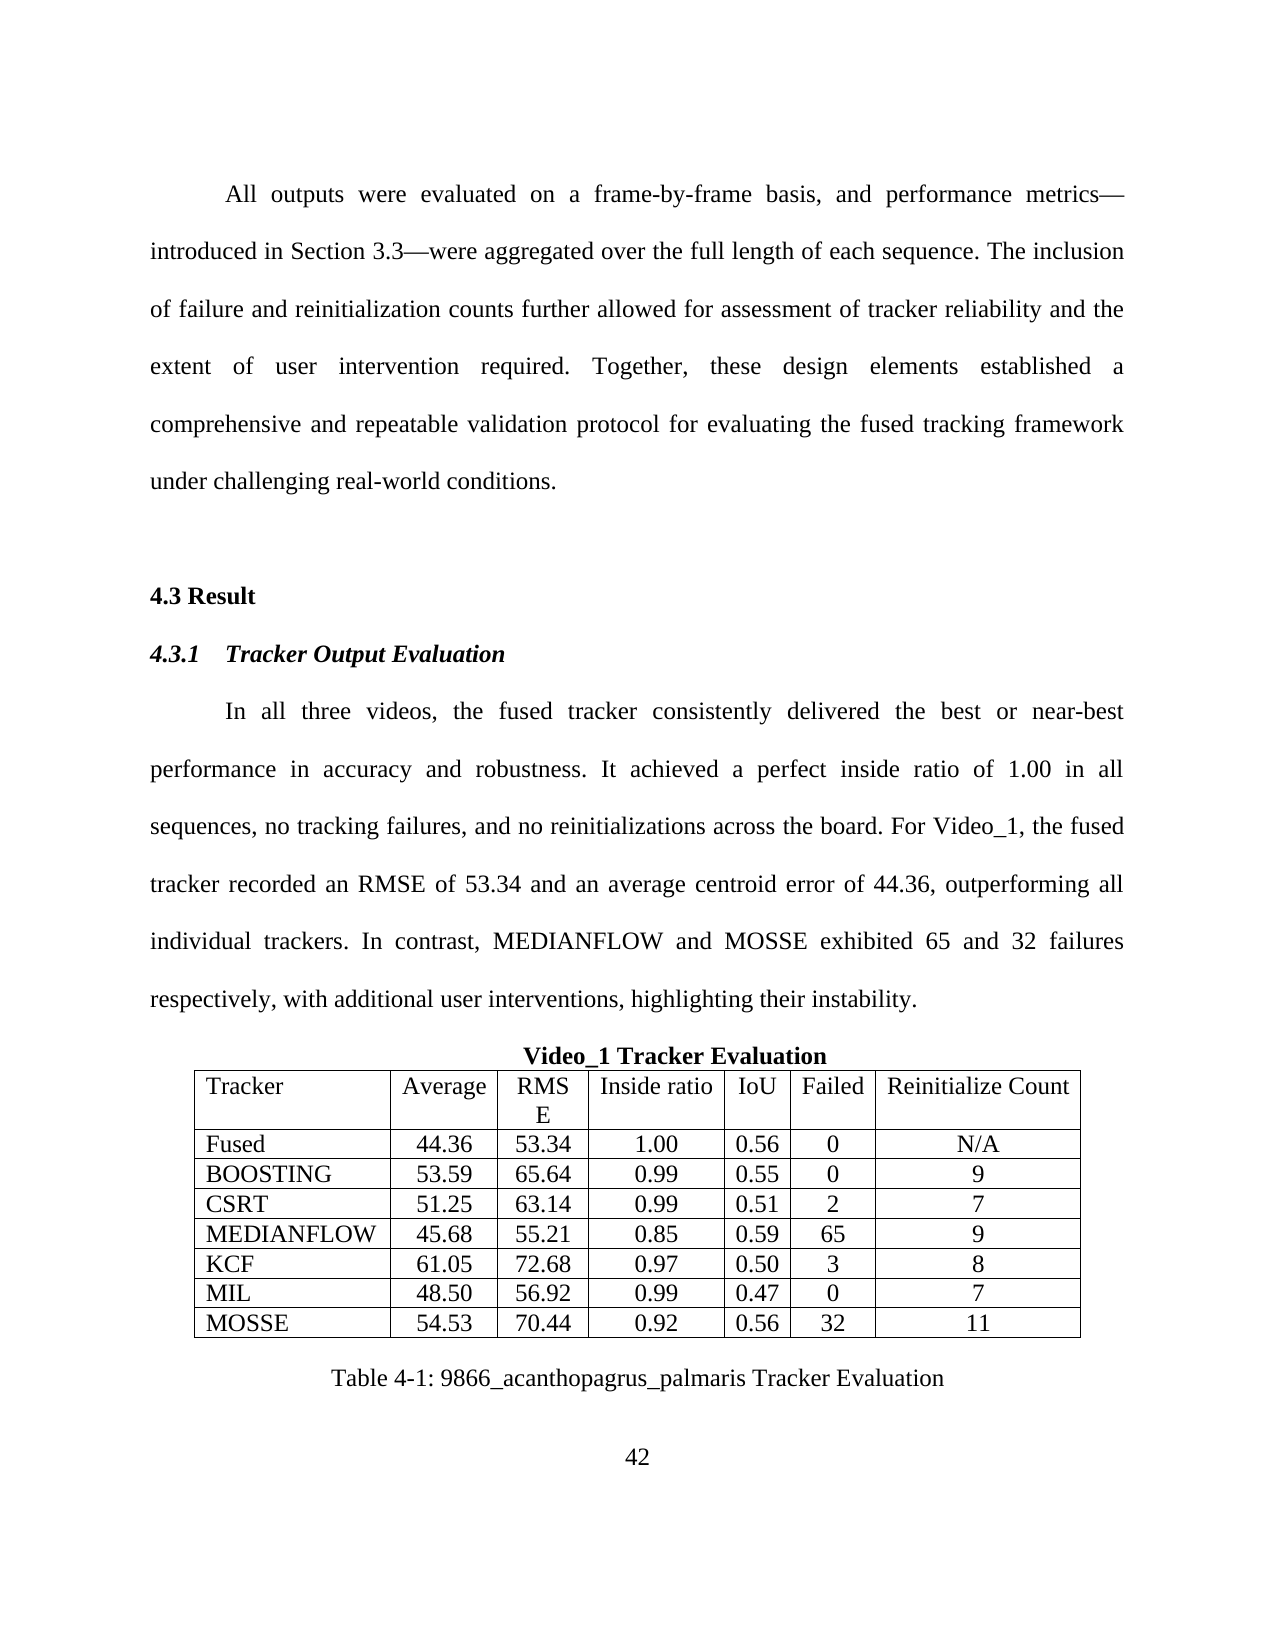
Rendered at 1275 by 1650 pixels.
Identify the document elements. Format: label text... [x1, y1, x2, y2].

table_cell 54.53 [391, 1308, 497, 1337]
text Video_1 Tracker Evaluation [150, 1041, 1125, 1070]
table_cell 53.59 [391, 1159, 497, 1188]
table_cell 48.50 [391, 1279, 497, 1307]
table_cell 0.99 [589, 1159, 724, 1188]
table_cell 0.56 [725, 1130, 790, 1158]
table_cell 9 [876, 1219, 1080, 1248]
table_cell 0 [791, 1130, 875, 1158]
table_cell 0.47 [725, 1279, 790, 1307]
table_cell 61.05 [391, 1249, 497, 1277]
table_cell BOOSTING [195, 1159, 390, 1188]
table_cell 0.99 [589, 1279, 724, 1307]
table_cell 0.50 [725, 1249, 790, 1277]
table_cell Fused [195, 1130, 390, 1158]
table_cell 0 [791, 1279, 875, 1307]
table_cell MEDIANFLOW [195, 1219, 390, 1248]
table_cell 0.92 [589, 1308, 724, 1337]
table_cell MIL [195, 1279, 390, 1307]
table_header Failed [791, 1071, 875, 1128]
table_header Average [391, 1071, 497, 1128]
table_cell 0.55 [725, 1159, 790, 1188]
table_cell CSRT [195, 1189, 390, 1218]
table_header Reinitialize Count [876, 1071, 1080, 1128]
table_cell 55.21 [498, 1219, 588, 1248]
table_cell 11 [876, 1308, 1080, 1337]
table_cell 51.25 [391, 1189, 497, 1218]
table_cell 0.56 [725, 1308, 790, 1337]
table_cell 3 [791, 1249, 875, 1277]
table_cell 7 [876, 1189, 1080, 1218]
text In all three videos, the fused tracker consistently delivered the best or near-best performance in accuracy and robustness. It achieved a perfect inside ratio of 1.00 in all sequences, no tracking failures, and no reinitializations across the board. For Video_1, the fused tracker recorded an RMSE of 53.34 and an average centroid error of 44.36, outperforming all individual trackers. In contrast, MEDIANFLOW and MOSSE exhibited 65 and 32 failures respectively, with additional user interventions, highlighting their instability. [150, 696, 1125, 1012]
table_cell 7 [876, 1279, 1080, 1307]
table_cell 0.59 [725, 1219, 790, 1248]
table_cell 8 [876, 1249, 1080, 1277]
table_cell 32 [791, 1308, 875, 1337]
table_cell 53.34 [498, 1130, 588, 1158]
table_cell 44.36 [391, 1130, 497, 1158]
table_header IoU [725, 1071, 790, 1128]
table_cell 65 [791, 1219, 875, 1248]
subtitle Tracker Output Evaluation [150, 639, 1125, 667]
table_cell 72.68 [498, 1249, 588, 1277]
table_cell 63.14 [498, 1189, 588, 1218]
table_cell N/A [876, 1130, 1080, 1158]
table_cell 45.68 [391, 1219, 497, 1248]
table_header RMSE [498, 1071, 588, 1128]
table_header Inside ratio [589, 1071, 724, 1128]
table_cell MOSSE [195, 1308, 390, 1337]
table_cell KCF [195, 1249, 390, 1277]
table_cell 65.64 [498, 1159, 588, 1188]
table_cell 9 [876, 1159, 1080, 1188]
subtitle Result [150, 581, 1125, 610]
text All outputs were evaluated on a frame-by-frame basis, and performance metrics—introduced in Section 3.3—were aggregated over the full length of each sequence. The inclusion of failure and reinitialization counts further allowed for assessment of tracker reliability and the extent of user intervention required. Together, these design elements established a comprehensive and repeatable validation protocol for evaluating the fused tracking framework under challenging real-world conditions. [150, 179, 1125, 495]
table_cell 56.92 [498, 1279, 588, 1307]
table_cell 0.99 [589, 1189, 724, 1218]
table_cell 0.85 [589, 1219, 724, 1248]
table_cell 0.51 [725, 1189, 790, 1218]
table_cell 2 [791, 1189, 875, 1218]
text Table 4-1: 9866_acanthopagrus_palmaris Tracker Evaluation [150, 1363, 1125, 1392]
table_cell 1.00 [589, 1130, 724, 1158]
table_cell 0 [791, 1159, 875, 1188]
table_cell 70.44 [498, 1308, 588, 1337]
table_header Tracker [195, 1071, 390, 1128]
table_cell 0.97 [589, 1249, 724, 1277]
